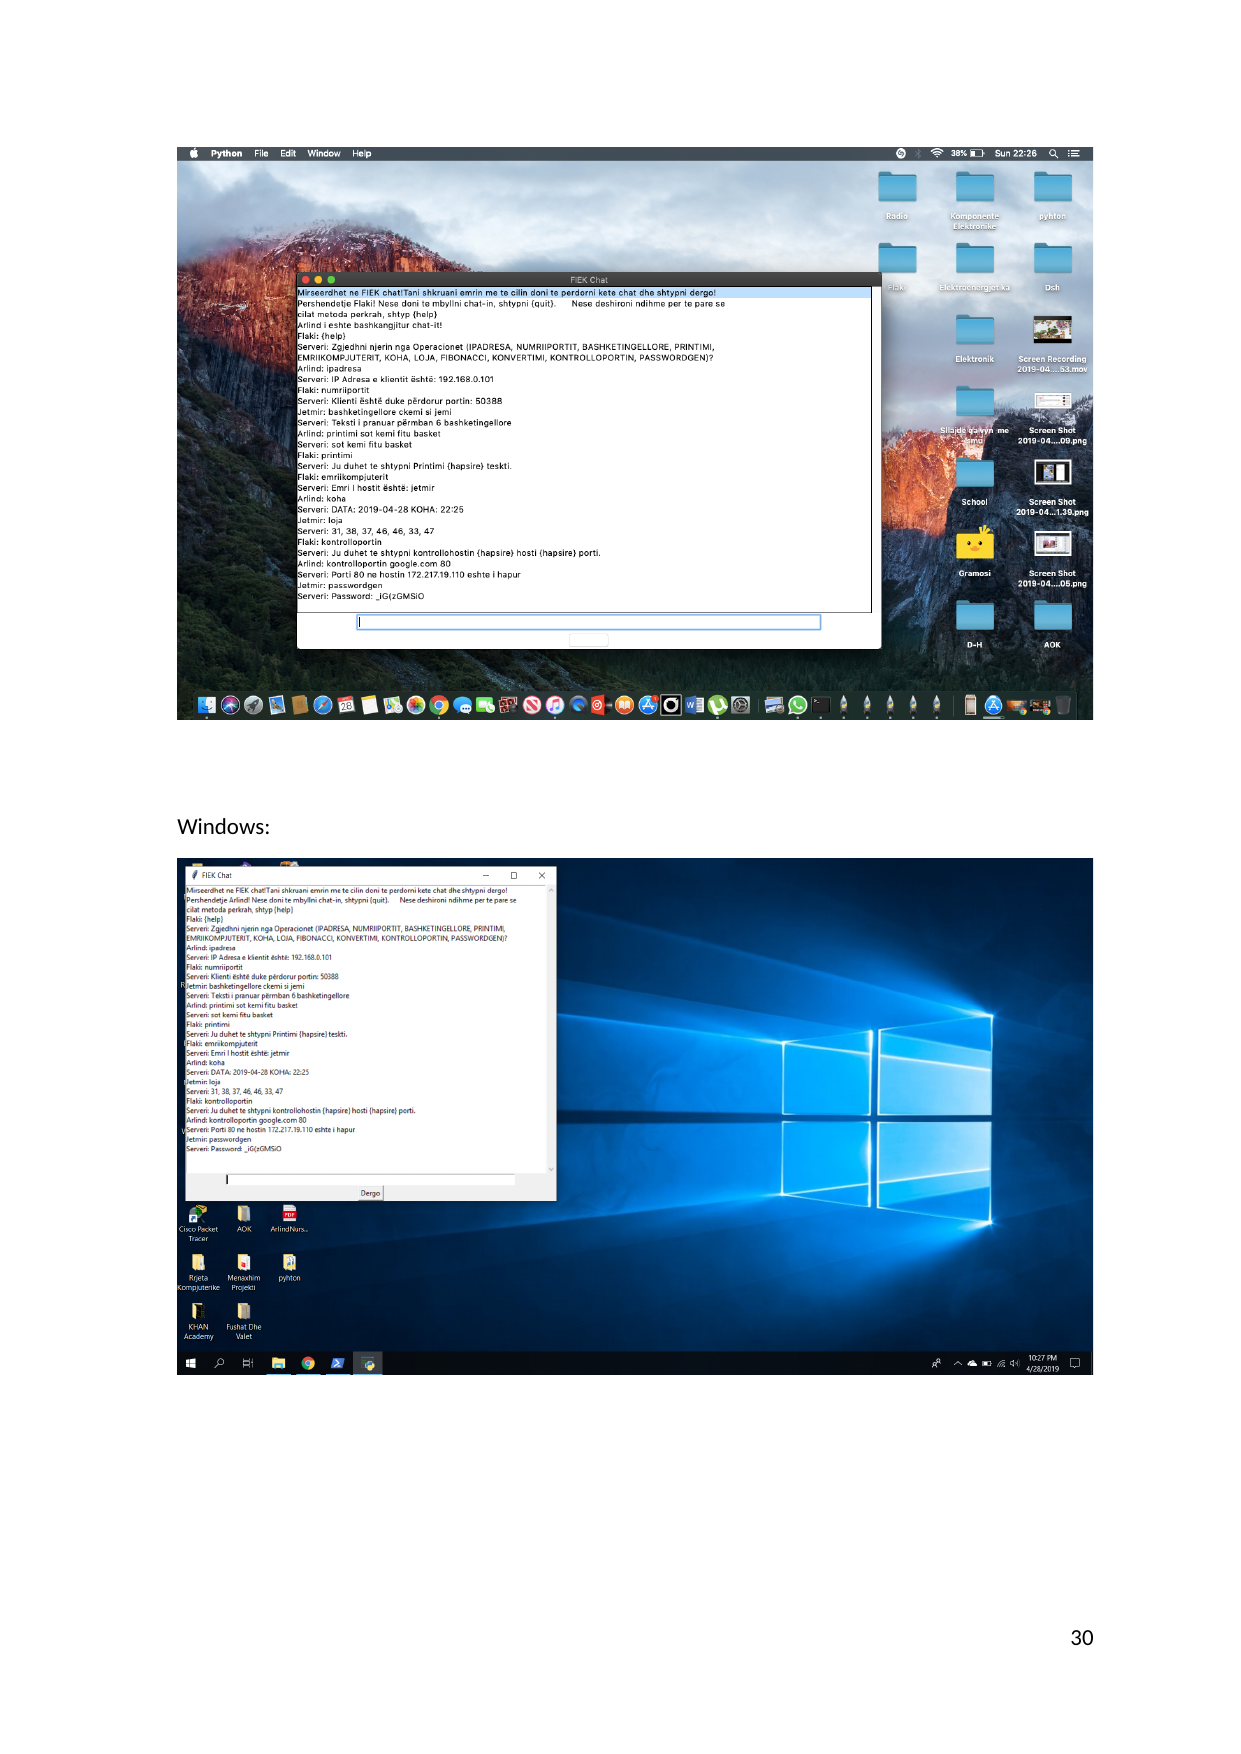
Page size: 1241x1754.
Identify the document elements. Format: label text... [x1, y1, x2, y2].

picture [177, 147, 1094, 720]
text Windows: [177, 812, 1093, 840]
picture [177, 858, 1094, 1375]
